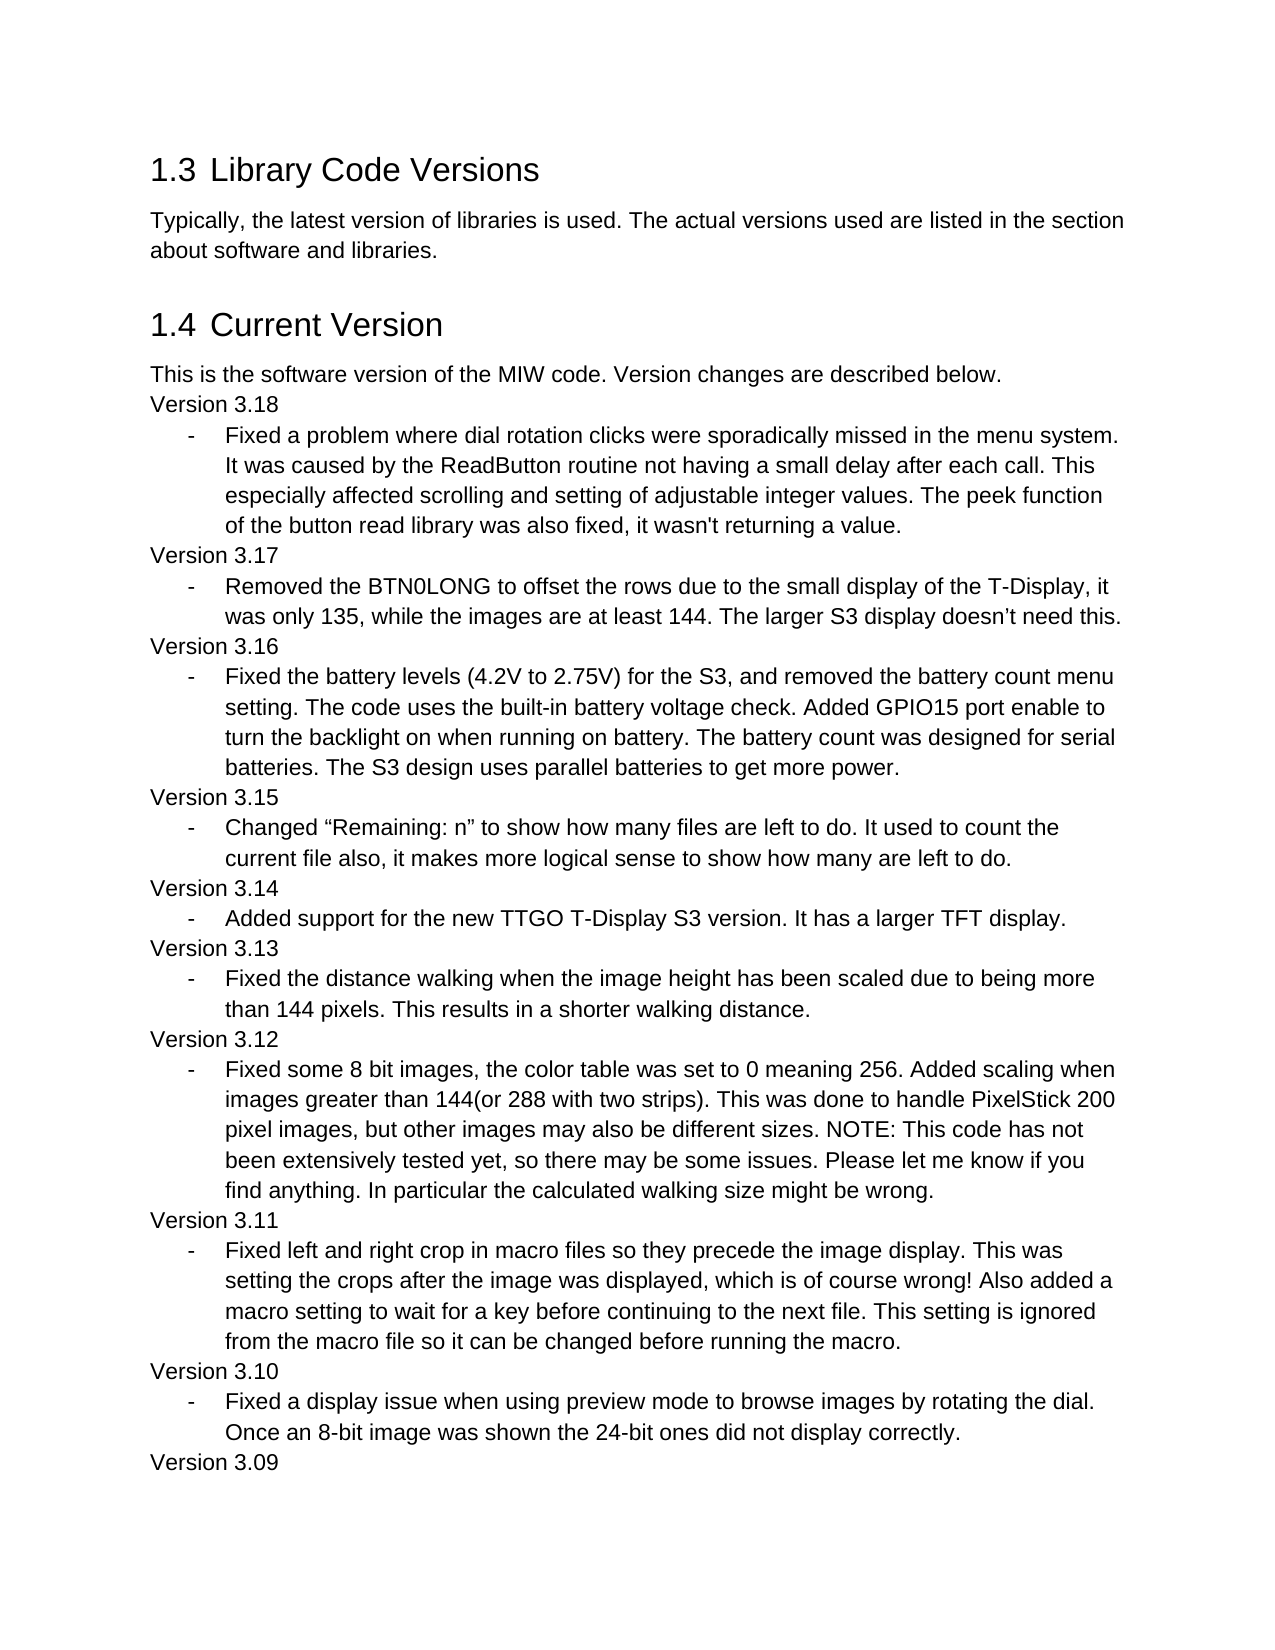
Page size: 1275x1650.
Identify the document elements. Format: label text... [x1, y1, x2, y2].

text Version 3.16 [150, 633, 1125, 659]
subtitle Current Version [150, 304, 1125, 343]
text Version 3.18 [150, 391, 1125, 418]
list Added support for the new TTGO T-Display S3 version. It has a larger TFT display. [187, 905, 1125, 931]
text Version 3.13 [150, 935, 1125, 962]
text Version 3.17 [150, 542, 1125, 569]
list Removed the BTN0LONG to offset the rows due to the small display of the T-Display, it was only 135, while the images are at least 144. The larger S3 display doesn’t need this. [187, 573, 1125, 629]
list Fixed the distance walking when the image height has been scaled due to being more than 144 pixels. This results in a shorter walking distance. [187, 965, 1125, 1022]
list Changed “Remaining: n” to show how many files are left to do. It used to count the current file also, it makes more logical sense to show how many are left to do. [187, 814, 1125, 871]
subtitle Library Code Versions [150, 150, 1125, 188]
text Version 3.12 [150, 1026, 1125, 1052]
text Version 3.10 [150, 1358, 1125, 1384]
list Fixed left and right crop in macro files so they precede the image display. This was setting the crops after the image was displayed, which is of course wrong! Also added a macro setting to wait for a key before continuing to the next file. This setting is ignored from the macro file so it can be changed before running the macro. [187, 1237, 1125, 1354]
list Fixed the battery levels (4.2V to 2.75V) for the S3, and removed the battery count menu setting. The code uses the built-in battery voltage check. Added GPIO15 port enable to turn the backlight on when running on battery. The battery count was designed for serial batteries. The S3 design uses parallel batteries to get more power. [187, 663, 1125, 780]
text Typically, the latest version of libraries is used. The actual versions used are listed in the section about software and libraries. [150, 207, 1125, 263]
text Version 3.09 [150, 1449, 1125, 1475]
list Fixed a display issue when using preview mode to browse images by rotating the dial. Once an 8-bit image was shown the 24-bit ones did not display correctly. [187, 1388, 1125, 1445]
list Fixed a problem where dial rotation clicks were sporadically missed in the menu system. It was caused by the ReadButton routine not having a small delay after each call. This especially affected scrolling and setting of adjustable integer values. The peek function of the button read library was also fixed, it wasn't returning a value. [187, 422, 1125, 539]
text Version 3.11 [150, 1207, 1125, 1233]
list Fixed some 8 bit images, the color table was set to 0 meaning 256. Added scaling when images greater than 144(or 288 with two strips). This was done to handle PixelStick 200 pixel images, but other images may also be different sizes. NOTE: This code has not been extensively tested yet, so there may be some issues. Please let me know if you find anything. In particular the calculated walking size might be wrong. [187, 1056, 1125, 1203]
text This is the software version of the MIW code. Version changes are described below. [150, 361, 1125, 388]
text Version 3.15 [150, 784, 1125, 811]
text Version 3.14 [150, 875, 1125, 901]
